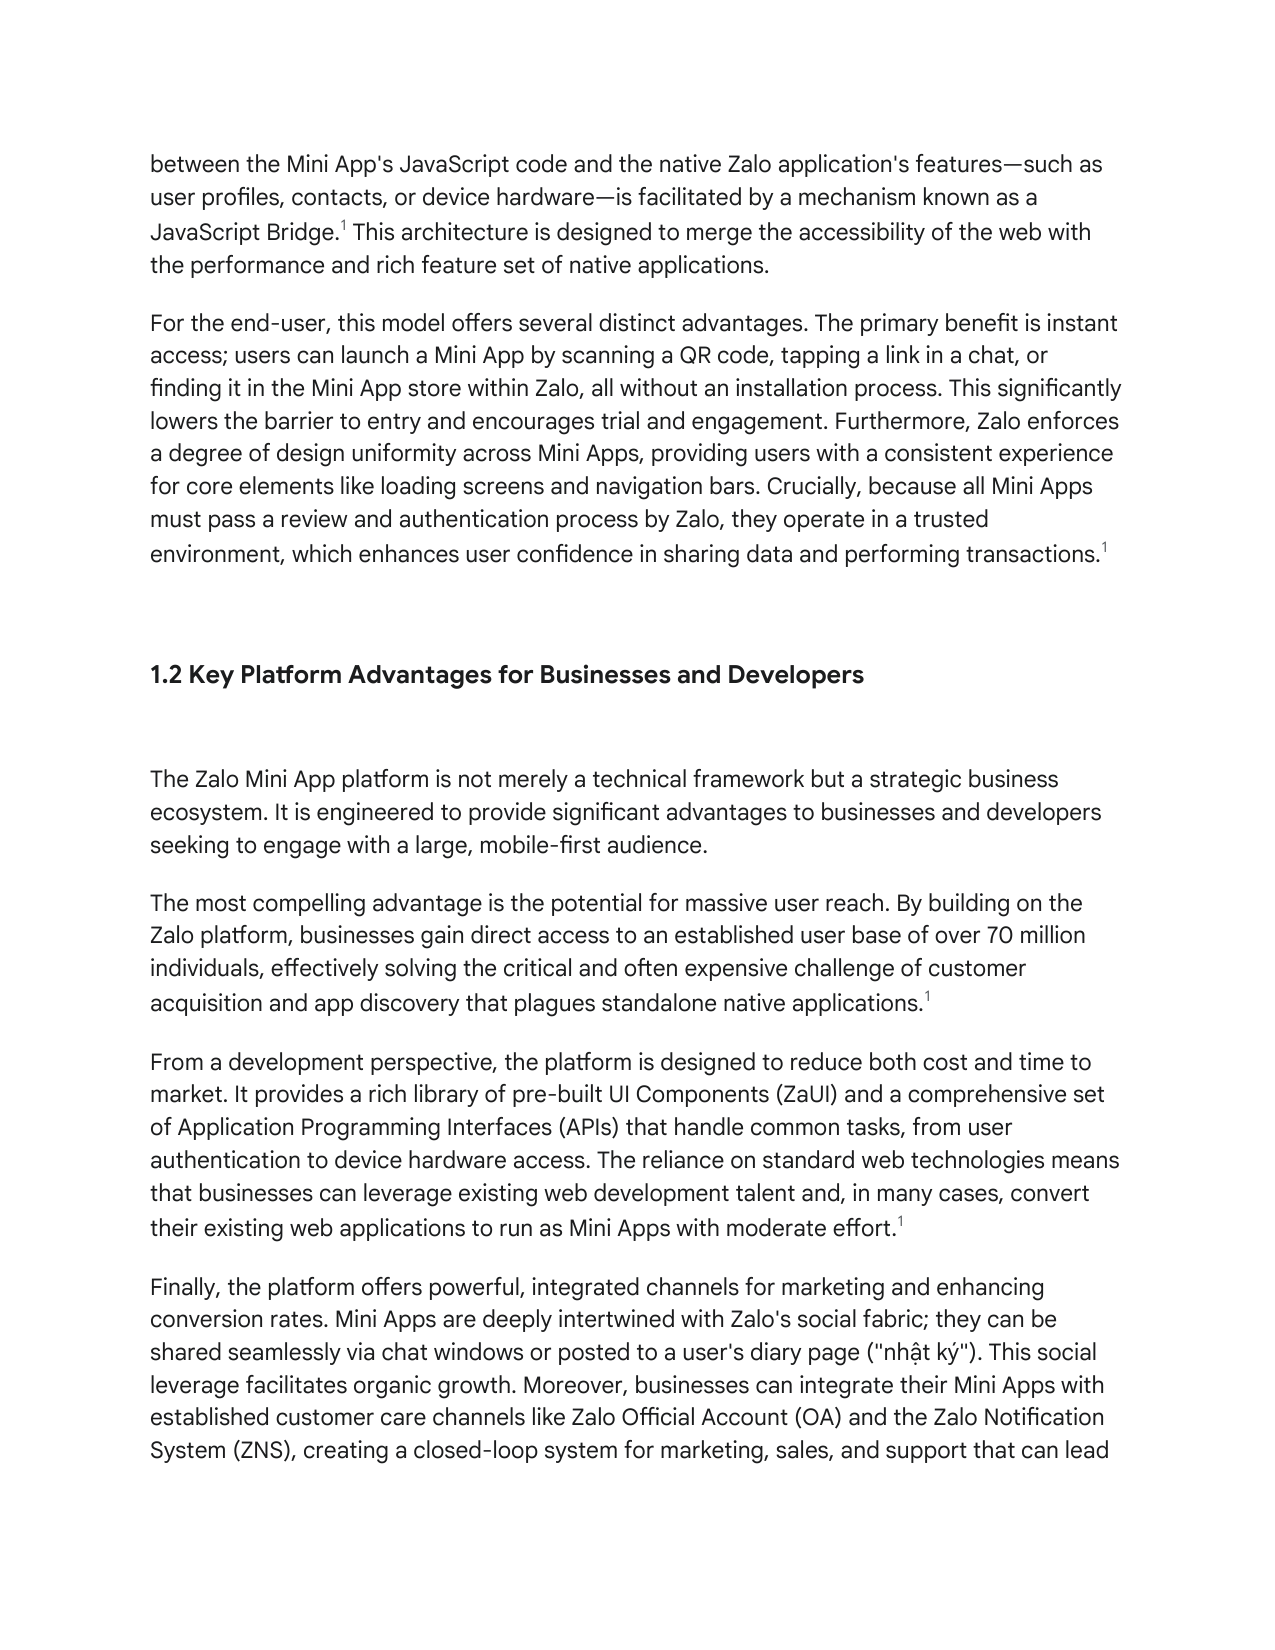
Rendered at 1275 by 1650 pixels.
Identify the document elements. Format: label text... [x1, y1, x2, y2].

text The Zalo Mini App platform is not merely a technical framework but a strategic business ecosystem. It is engineered to provide significant advantages to businesses and developers seeking to engage with a large, mobile-first audience. [150, 766, 1125, 860]
subtitle 1.2 Key Platform Advantages for Businesses and Developers [150, 660, 1125, 691]
text The most compelling advantage is the potential for massive user reach. By building on the Zalo platform, businesses gain direct access to an established user base of over 70 million individuals, effectively solving the critical and often expensive challenge of customer acquisition and app discovery that plagues standalone native applications.1 [150, 889, 1125, 1019]
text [150, 150, 1125, 280]
text From a development perspective, the platform is designed to reduce both cost and time to market. It provides a rich library of pre-built UI Components (ZaUI) and a comprehensive set of Application Programming Interfaces (APIs) that handle common tasks, from user authentication to device hardware access. The reliance on standard web technologies means that businesses can leverage existing web development talent and, in many cases, convert their existing web applications to run as Mini Apps with moderate effort.1 [150, 1048, 1125, 1243]
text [150, 1273, 1125, 1465]
text For the end-user, this model offers several distinct advantages. The primary benefit is instant access; users can launch a Mini App by scanning a QR code, tapping a link in a chat, or finding it in the Mini App store within Zalo, all without an installation process. This significantly lowers the barrier to entry and encourages trial and engagement. Furthermore, Zalo enforces a degree of design uniformity across Mini Apps, providing users with a consistent experience for core elements like loading screens and navigation bars. Crucially, because all Mini Apps must pass a review and authentication process by Zalo, they operate in a trusted environment, which enhances user confidence in sharing data and performing transactions.1 [150, 309, 1125, 569]
